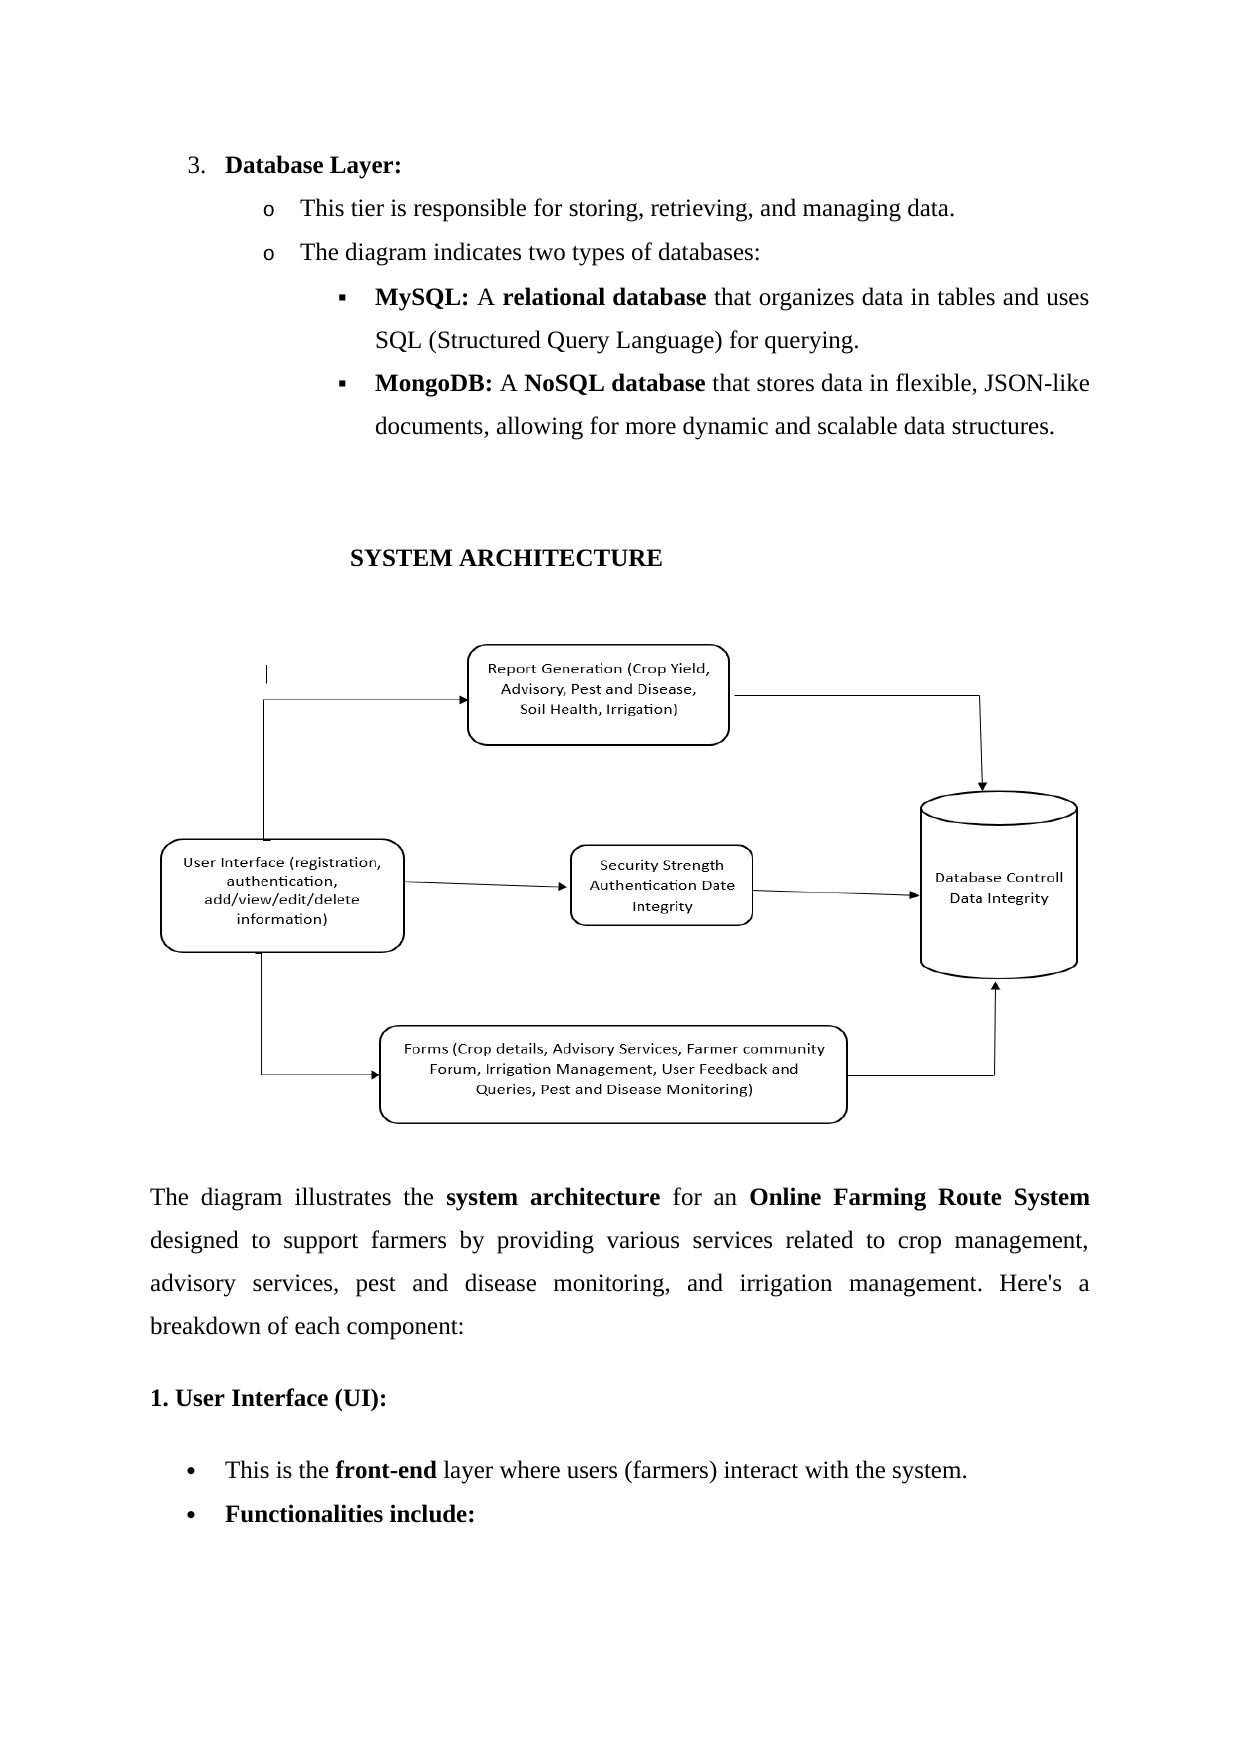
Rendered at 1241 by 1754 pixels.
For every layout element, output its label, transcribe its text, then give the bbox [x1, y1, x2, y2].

list The diagram indicates two types of databases: [262, 237, 1090, 267]
list MongoDB: A NoSQL database that stores data in flexible, JSON-like documents, allowing for more dynamic and scalable data structures. [337, 368, 1090, 440]
text The diagram illustrates the system architecture for an Online Farming Route System designed to support farmers by providing various services related to crop management, advisory services, pest and disease monitoring, and irrigation management. Here's a breakdown of each component: [150, 1182, 1090, 1340]
list This is the front-end layer where users (farmers) interact with the system. [187, 1456, 1090, 1484]
list MySQL: A relational database that organizes data in tables and uses SQL (Structured Query Language) for querying. [337, 282, 1090, 354]
text SYSTEM ARCHITECTURE [150, 543, 1090, 572]
text 1. User Interface (UI): [150, 1383, 1090, 1412]
list Functionalities include: [187, 1499, 1090, 1527]
list This tier is responsible for storing, retrieving, and managing data. [262, 193, 1090, 223]
picture [150, 603, 1091, 1139]
list Database Layer: [187, 150, 1090, 179]
